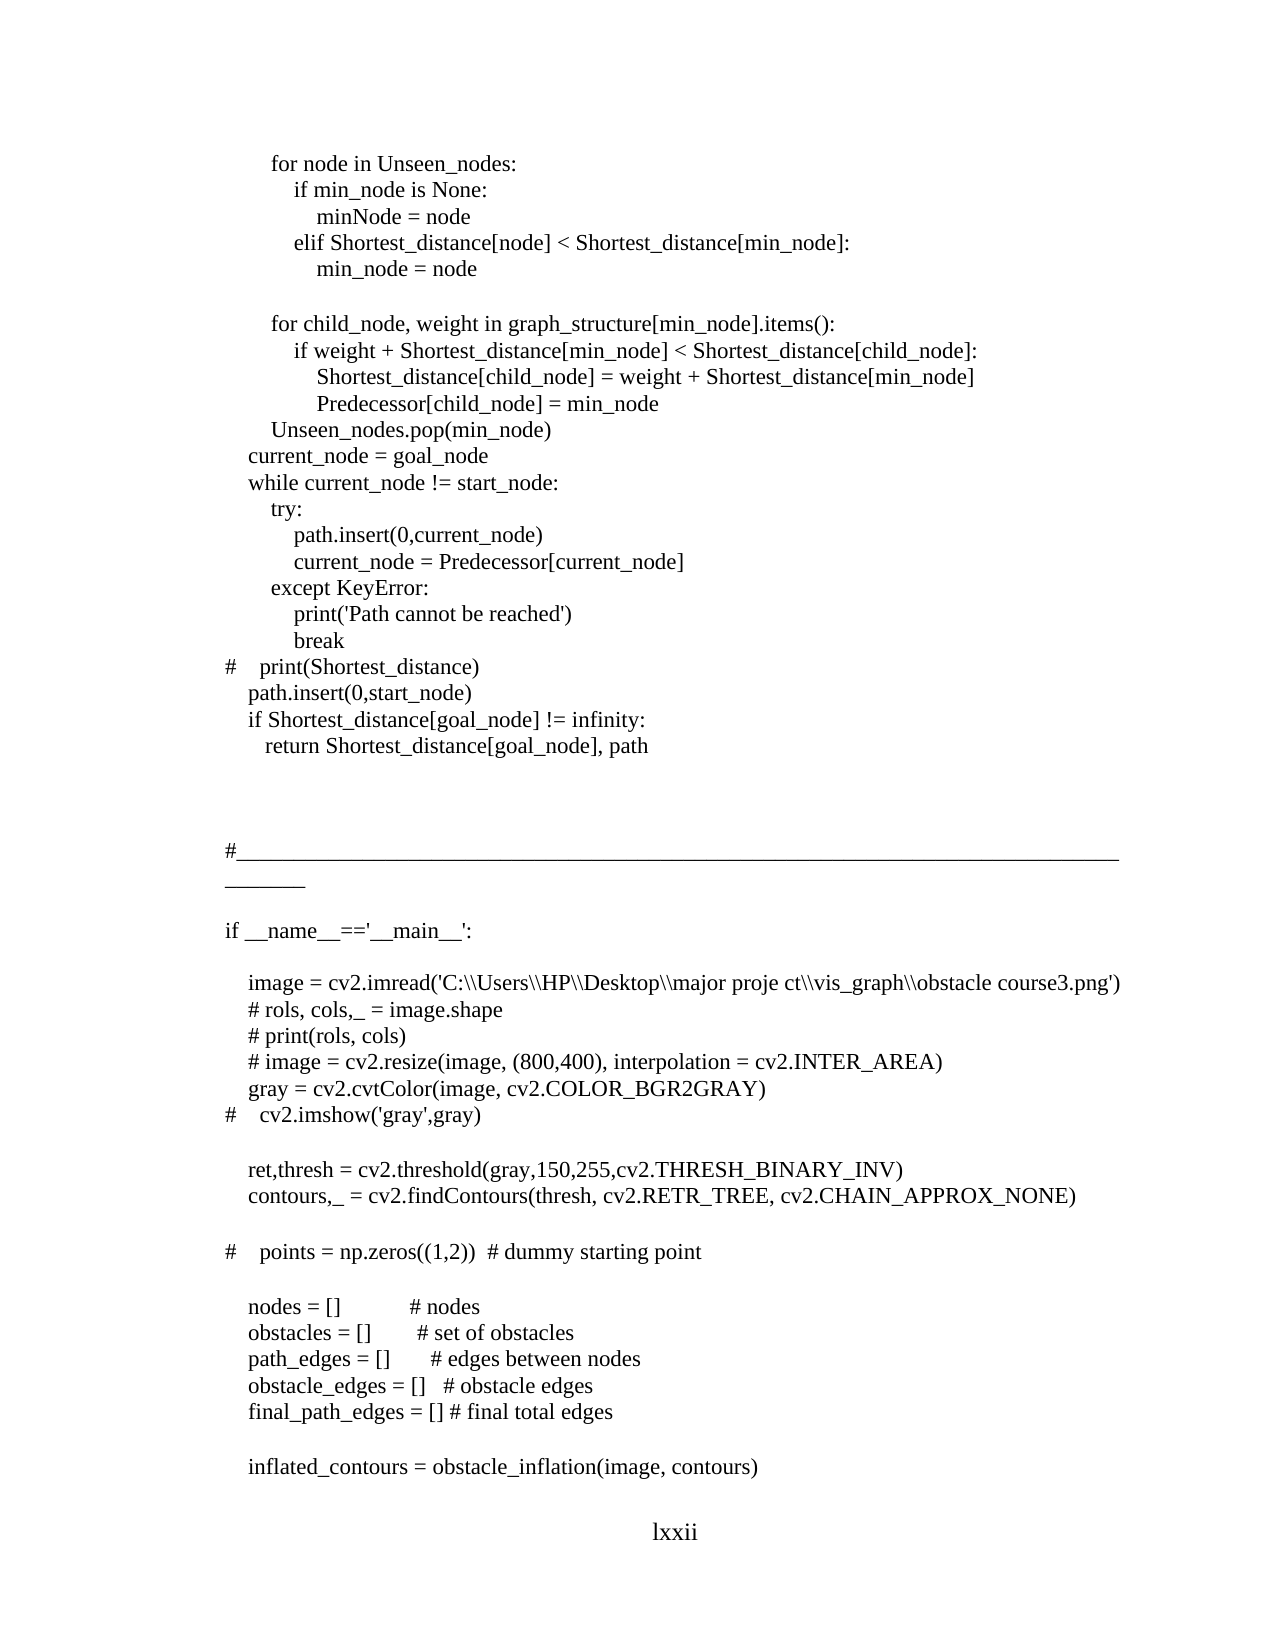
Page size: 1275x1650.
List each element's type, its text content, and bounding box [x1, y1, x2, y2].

text if min_node is None: [225, 176, 1125, 203]
text inflated_contours = obstacle_inflation(image, contours) [225, 1453, 1125, 1480]
text image = cv2.imread('C:\\Users\\HP\\Desktop\\major proje ct\\vis_graph\\obstacle course3.png') [225, 969, 1125, 996]
text return Shortest_distance[goal_node], path [225, 732, 1125, 758]
text obstacle_edges = [] # obstacle edges [225, 1372, 1125, 1398]
text except KeyError: [225, 574, 1125, 600]
text break [225, 627, 1125, 653]
text final_path_edges = [] # final total edges [225, 1398, 1125, 1424]
text Predecessor[child_node] = min_node [225, 389, 1125, 416]
text if Shortest_distance[goal_node] != infinity: [225, 706, 1125, 732]
text current_node = goal_node [225, 442, 1125, 469]
text if __name__=='__main__': [225, 917, 1125, 943]
text # cv2.imshow('gray',gray) [225, 1101, 1125, 1127]
text # image = cv2.resize(image, (800,400), interpolation = cv2.INTER_AREA) [225, 1048, 1125, 1075]
text print('Path cannot be reached') [225, 600, 1125, 627]
text ret,thresh = cv2.threshold(gray,150,255,cv2.THRESH_BINARY_INV) [225, 1156, 1125, 1183]
text path.insert(0,start_node) [225, 679, 1125, 706]
text contours,_ = cv2.findContours(thresh, cv2.RETR_TREE, cv2.CHAIN_APPROX_NONE) [225, 1183, 1125, 1209]
text path.insert(0,current_node) [225, 521, 1125, 548]
text for node in Unseen_nodes: [225, 150, 1125, 176]
text min_node = node [225, 255, 1125, 282]
text # print(Shortest_distance) [225, 653, 1125, 679]
text # print(rols, cols) [225, 1022, 1125, 1048]
text # rols, cols,_ = image.shape [225, 996, 1125, 1022]
text # points = np.zeros((1,2)) # dummy starting point [225, 1238, 1125, 1264]
text minNode = node [225, 203, 1125, 229]
text path_edges = [] # edges between nodes [225, 1346, 1125, 1372]
text if weight + Shortest_distance[min_node] < Shortest_distance[child_node]: [225, 337, 1125, 363]
text while current_node != start_node: [225, 469, 1125, 495]
text current_node = Predecessor[current_node] [225, 548, 1125, 574]
text Shortest_distance[child_node] = weight + Shortest_distance[min_node] [225, 363, 1125, 389]
text for child_node, weight in graph_structure[min_node].items(): [225, 311, 1125, 337]
text try: [225, 495, 1125, 521]
text elif Shortest_distance[node] < Shortest_distance[min_node]: [225, 229, 1125, 255]
text Unseen_nodes.pop(min_node) [225, 416, 1125, 442]
text gray = cv2.cvtColor(image, cv2.COLOR_BGR2GRAY) [225, 1075, 1125, 1101]
text #____________________________________________________________________________________ [225, 838, 1125, 890]
text nodes = [] # nodes [225, 1293, 1125, 1319]
text obstacles = [] # set of obstacles [225, 1319, 1125, 1346]
